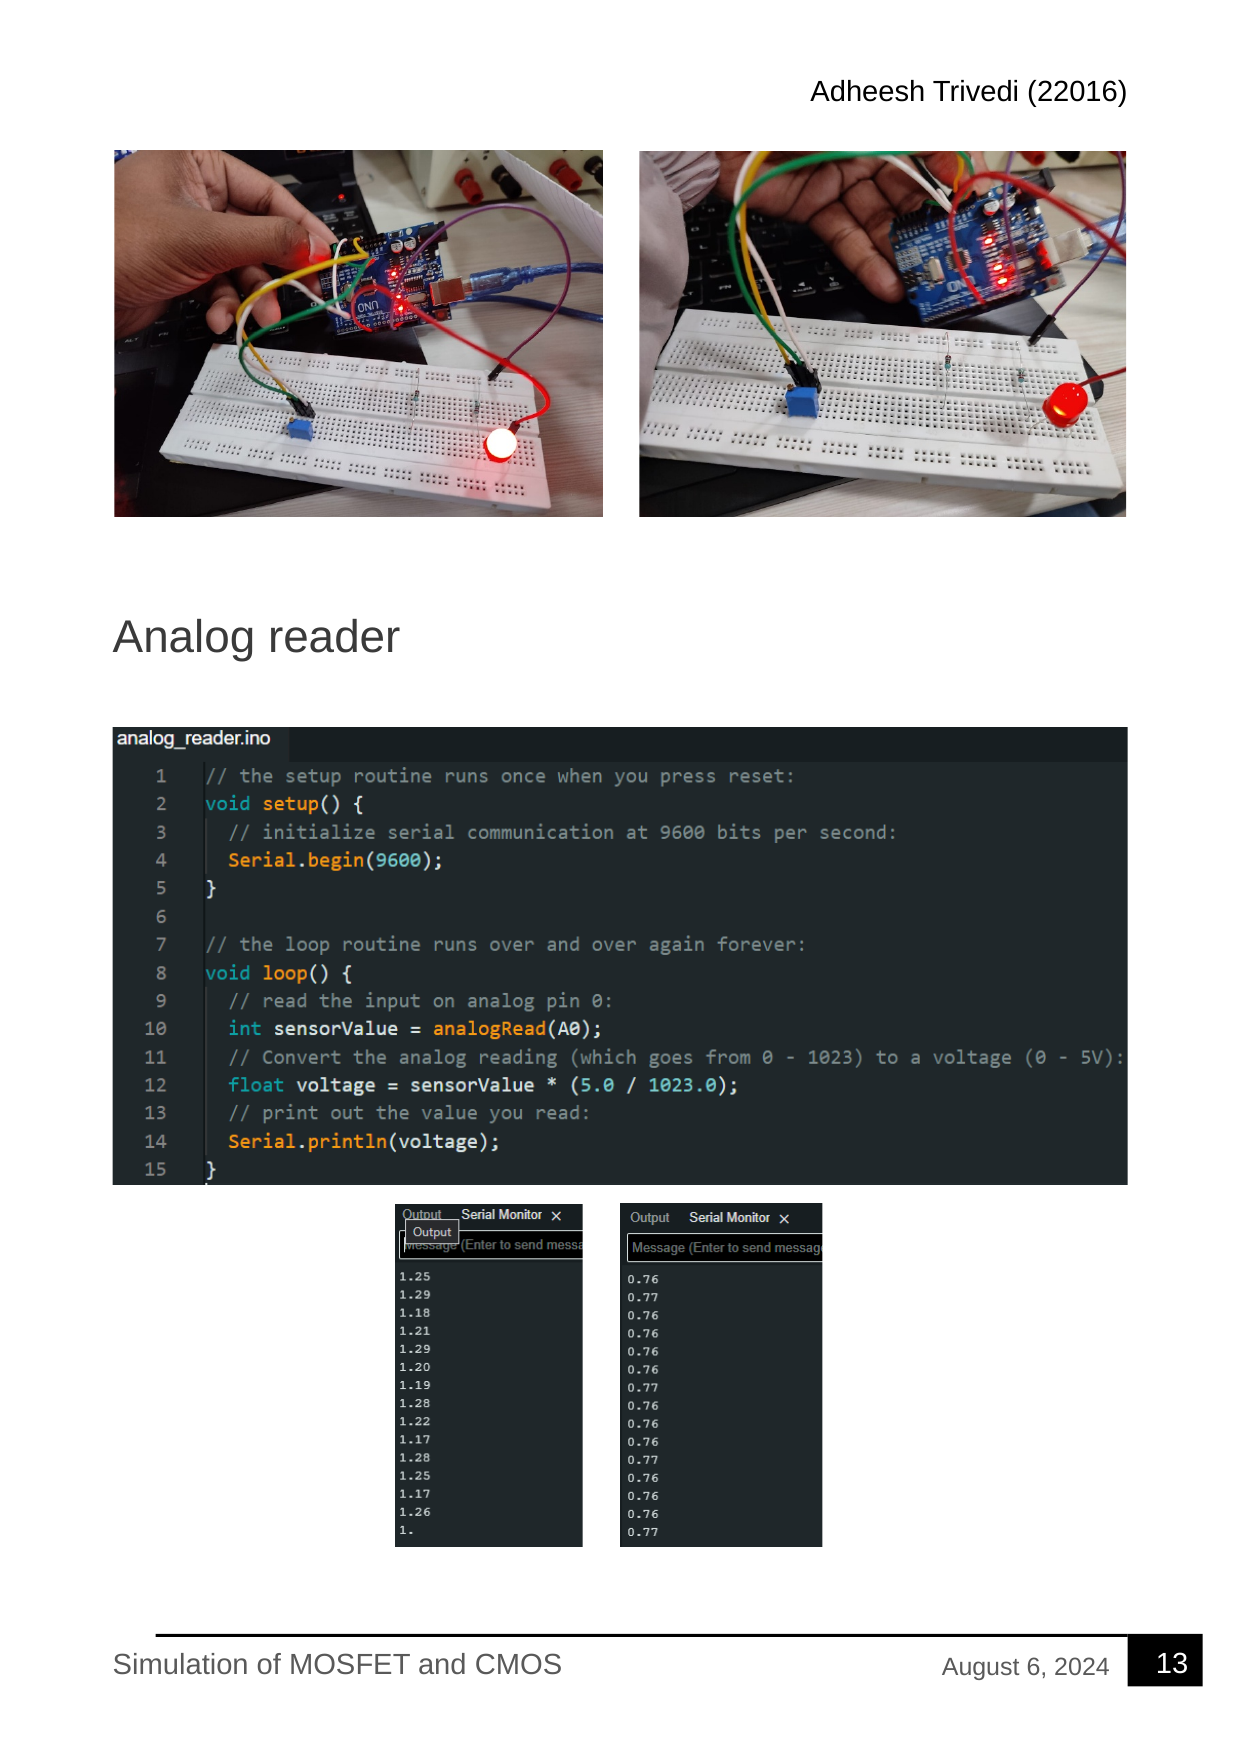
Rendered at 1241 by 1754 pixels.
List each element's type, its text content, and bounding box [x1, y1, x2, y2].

picture [112, 727, 1128, 1185]
picture [639, 151, 1127, 517]
picture [395, 1204, 583, 1547]
picture [114, 150, 603, 517]
subtitle Analog reader [112, 609, 1128, 662]
picture [620, 1203, 823, 1547]
